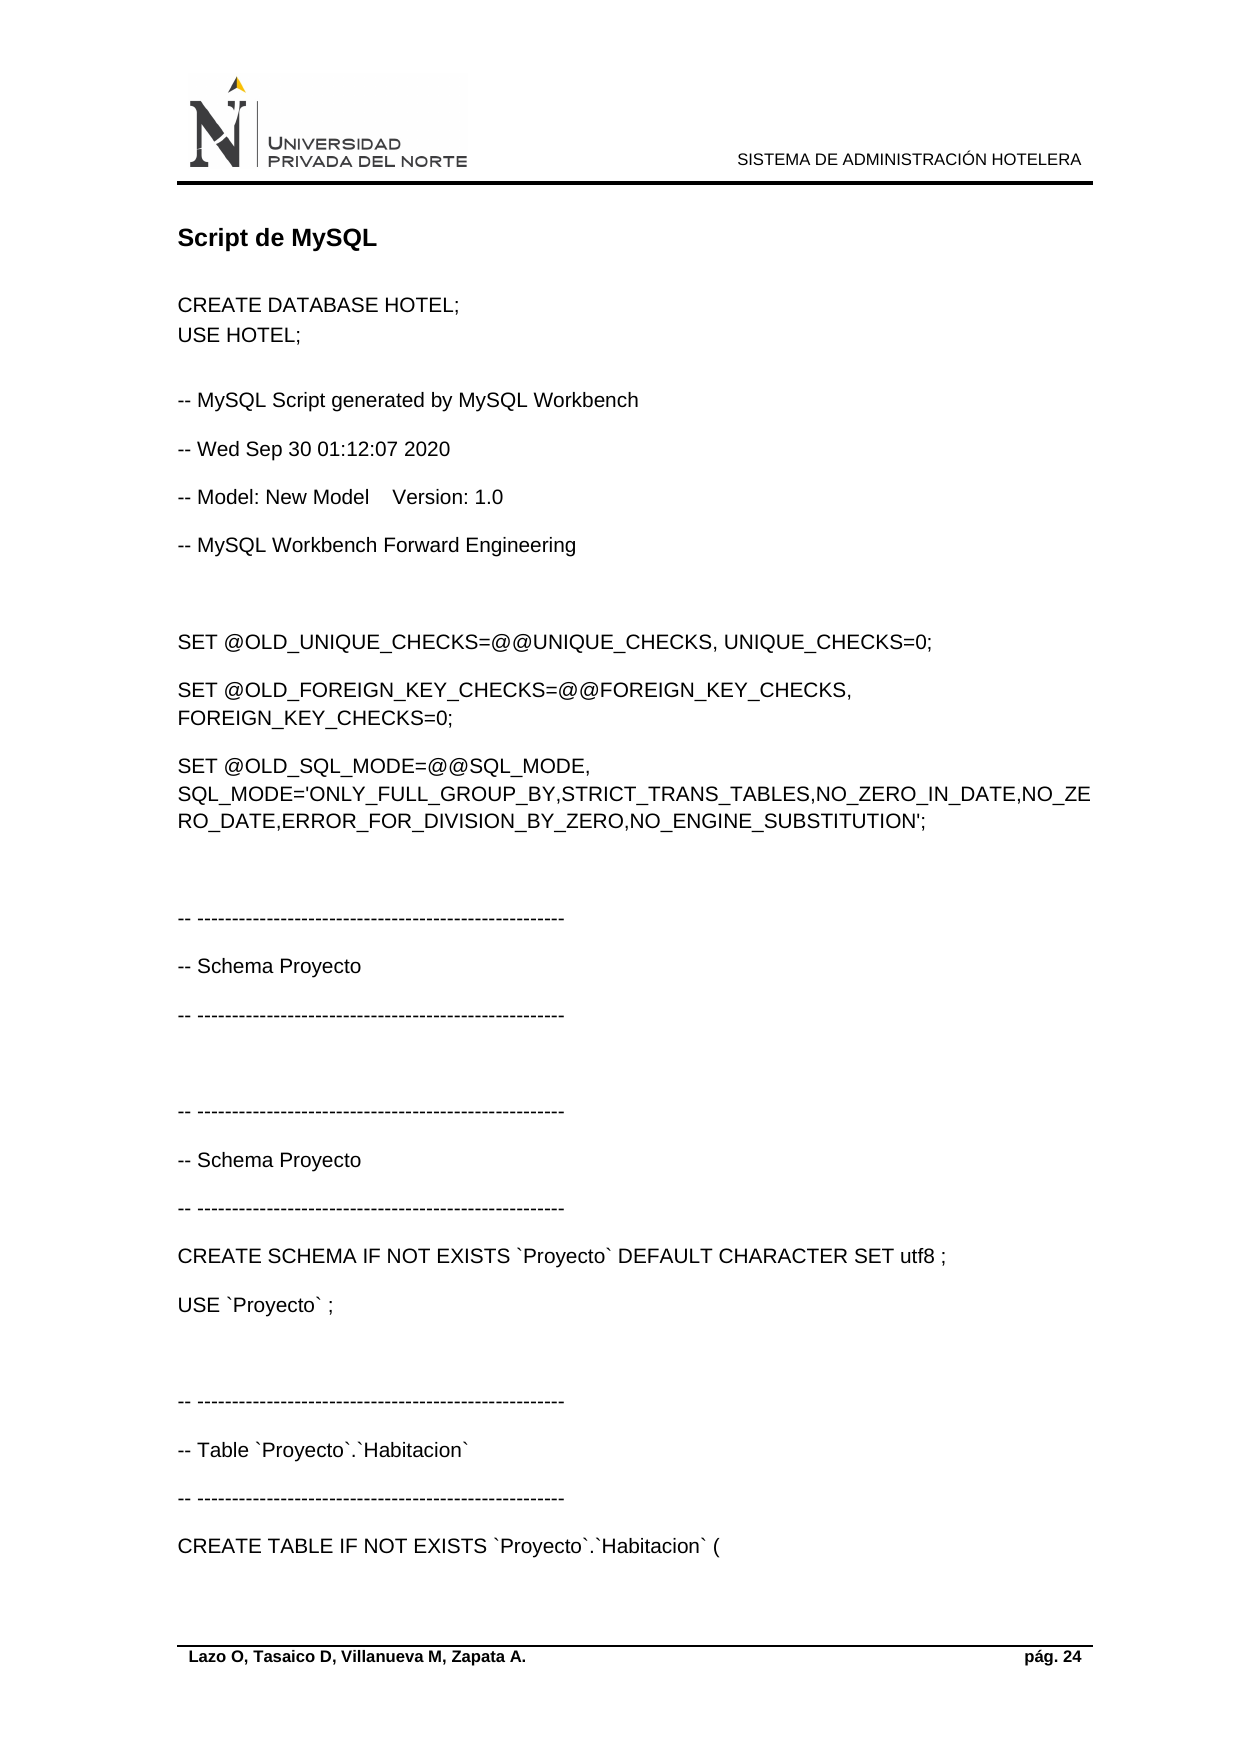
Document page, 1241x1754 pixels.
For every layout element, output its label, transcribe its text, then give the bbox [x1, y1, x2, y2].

text CREATE TABLE IF NOT EXISTS `Proyecto`.`Habitacion` ( [177, 1534, 1092, 1558]
text -- Schema Proyecto [177, 1147, 1092, 1171]
text Script de MySQL [177, 223, 1092, 252]
text USE `Proyecto` ; [177, 1292, 1092, 1316]
text -- ----------------------------------------------------- [177, 1486, 1092, 1510]
text SET @OLD_UNIQUE_CHECKS=@@UNIQUE_CHECKS, UNIQUE_CHECKS=0; [177, 630, 1092, 654]
text CREATE SCHEMA IF NOT EXISTS `Proyecto` DEFAULT CHARACTER SET utf8 ; [177, 1244, 1092, 1268]
text -- ----------------------------------------------------- [177, 1099, 1092, 1123]
text -- Table `Proyecto`.`Habitacion` [177, 1437, 1092, 1461]
text -- ----------------------------------------------------- [177, 906, 1092, 930]
text -- Model: New Model Version: 1.0 [177, 485, 1092, 509]
text -- MySQL Script generated by MySQL Workbench [177, 388, 1092, 412]
text -- Schema Proyecto [177, 954, 1092, 978]
text CREATE DATABASE HOTEL; [177, 293, 1092, 317]
text SET @OLD_FOREIGN_KEY_CHECKS=@@FOREIGN_KEY_CHECKS, FOREIGN_KEY_CHECKS=0; [177, 678, 1092, 730]
text -- ----------------------------------------------------- [177, 1002, 1092, 1026]
text -- Wed Sep 30 01:12:07 2020 [177, 437, 1092, 461]
text USE HOTEL; [177, 323, 1092, 347]
text SET @OLD_SQL_MODE=@@SQL_MODE, SQL_MODE='ONLY_FULL_GROUP_BY,STRICT_TRANS_TABLES,NO_ZERO_IN_DATE,NO_ZERO_DATE,ERROR_FOR_DIVISION_BY_ZERO,NO_ENGINE_SUBSTITUTION'; [177, 754, 1092, 833]
text -- MySQL Workbench Forward Engineering [177, 533, 1092, 557]
picture [188, 73, 469, 169]
text -- ----------------------------------------------------- [177, 1389, 1092, 1413]
text -- ----------------------------------------------------- [177, 1196, 1092, 1220]
